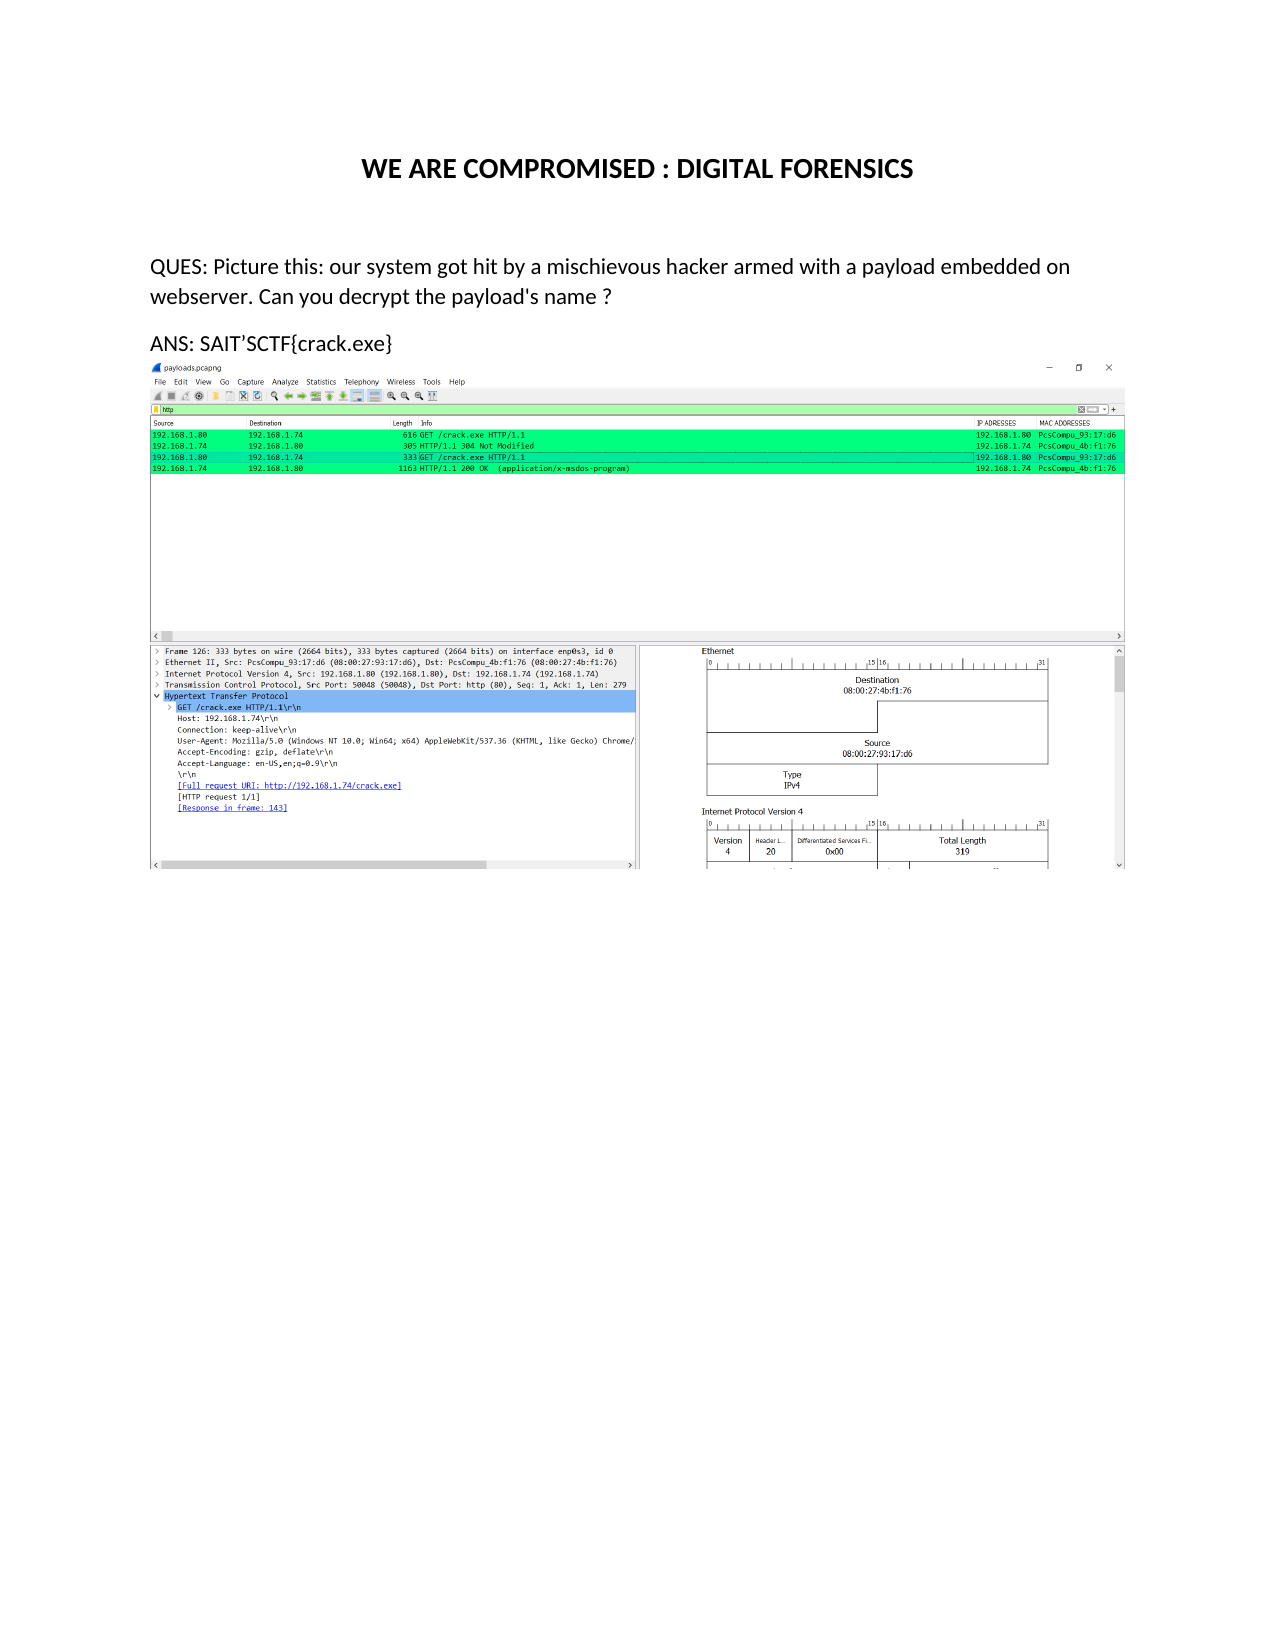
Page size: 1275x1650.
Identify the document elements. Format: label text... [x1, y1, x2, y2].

picture [150, 360, 1125, 869]
text QUES: Picture this: our system got hit by a mischievous hacker armed with a payload embedded on webserver. Can you decrypt the payload's name ? [150, 252, 1125, 310]
text ANS: SAIT’SCTF{crack.exe} [150, 329, 1125, 360]
text WE ARE COMPROMISED : DIGITAL FORENSICS [150, 150, 1125, 186]
